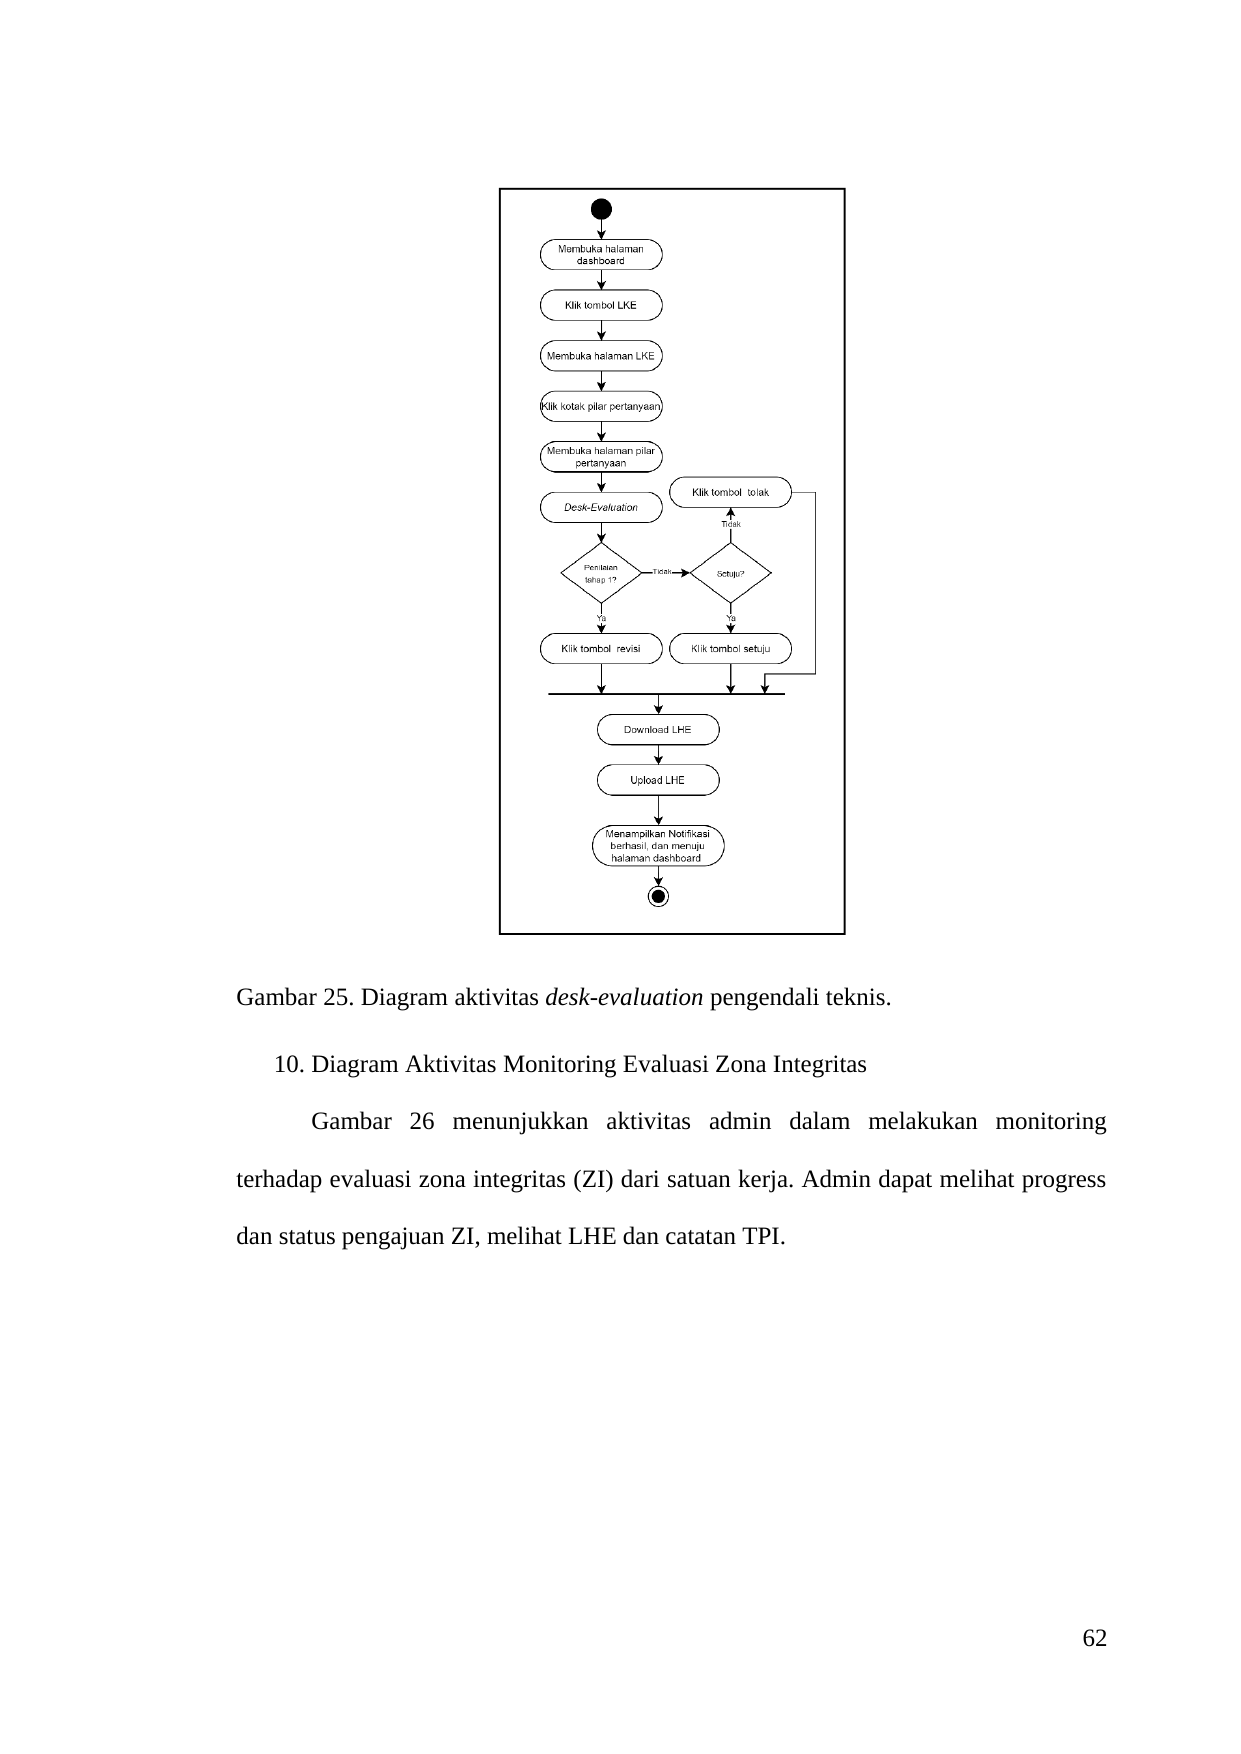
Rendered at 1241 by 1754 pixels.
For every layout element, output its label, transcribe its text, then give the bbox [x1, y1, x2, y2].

picture [488, 177, 856, 945]
text Gambar 25. Diagram aktivitas desk-evaluation pengendali teknis. [236, 982, 1107, 1011]
text Gambar 26 menunjukkan aktivitas admin dalam melakukan monitoring terhadap evaluasi zona integritas (ZI) dari satuan kerja. Admin dapat melihat progress dan status pengajuan ZI, melihat LHE dan catatan TPI. [236, 1106, 1107, 1250]
list Diagram Aktivitas Monitoring Evaluasi Zona Integritas [274, 1049, 1107, 1077]
